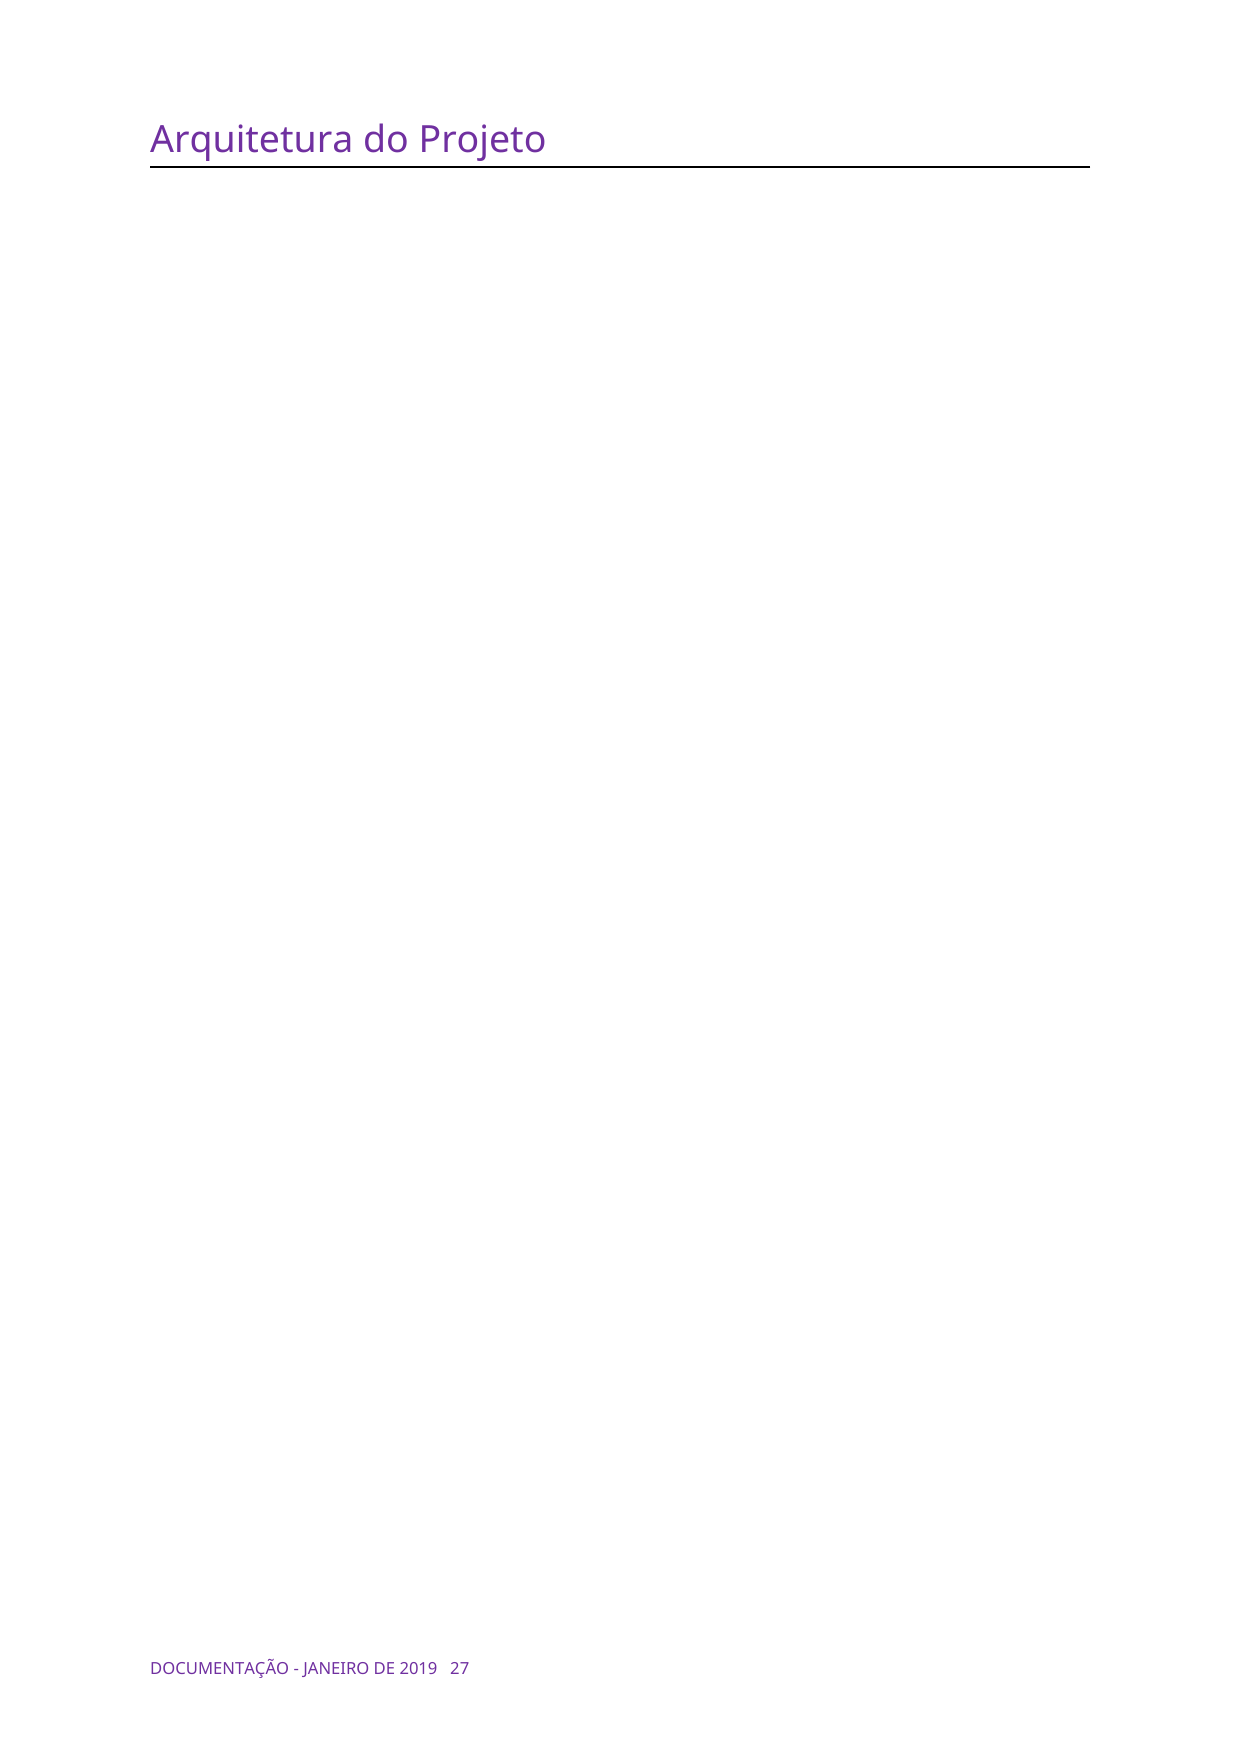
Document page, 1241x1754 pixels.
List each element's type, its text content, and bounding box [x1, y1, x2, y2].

text Arquitetura do Projeto [150, 112, 1090, 166]
